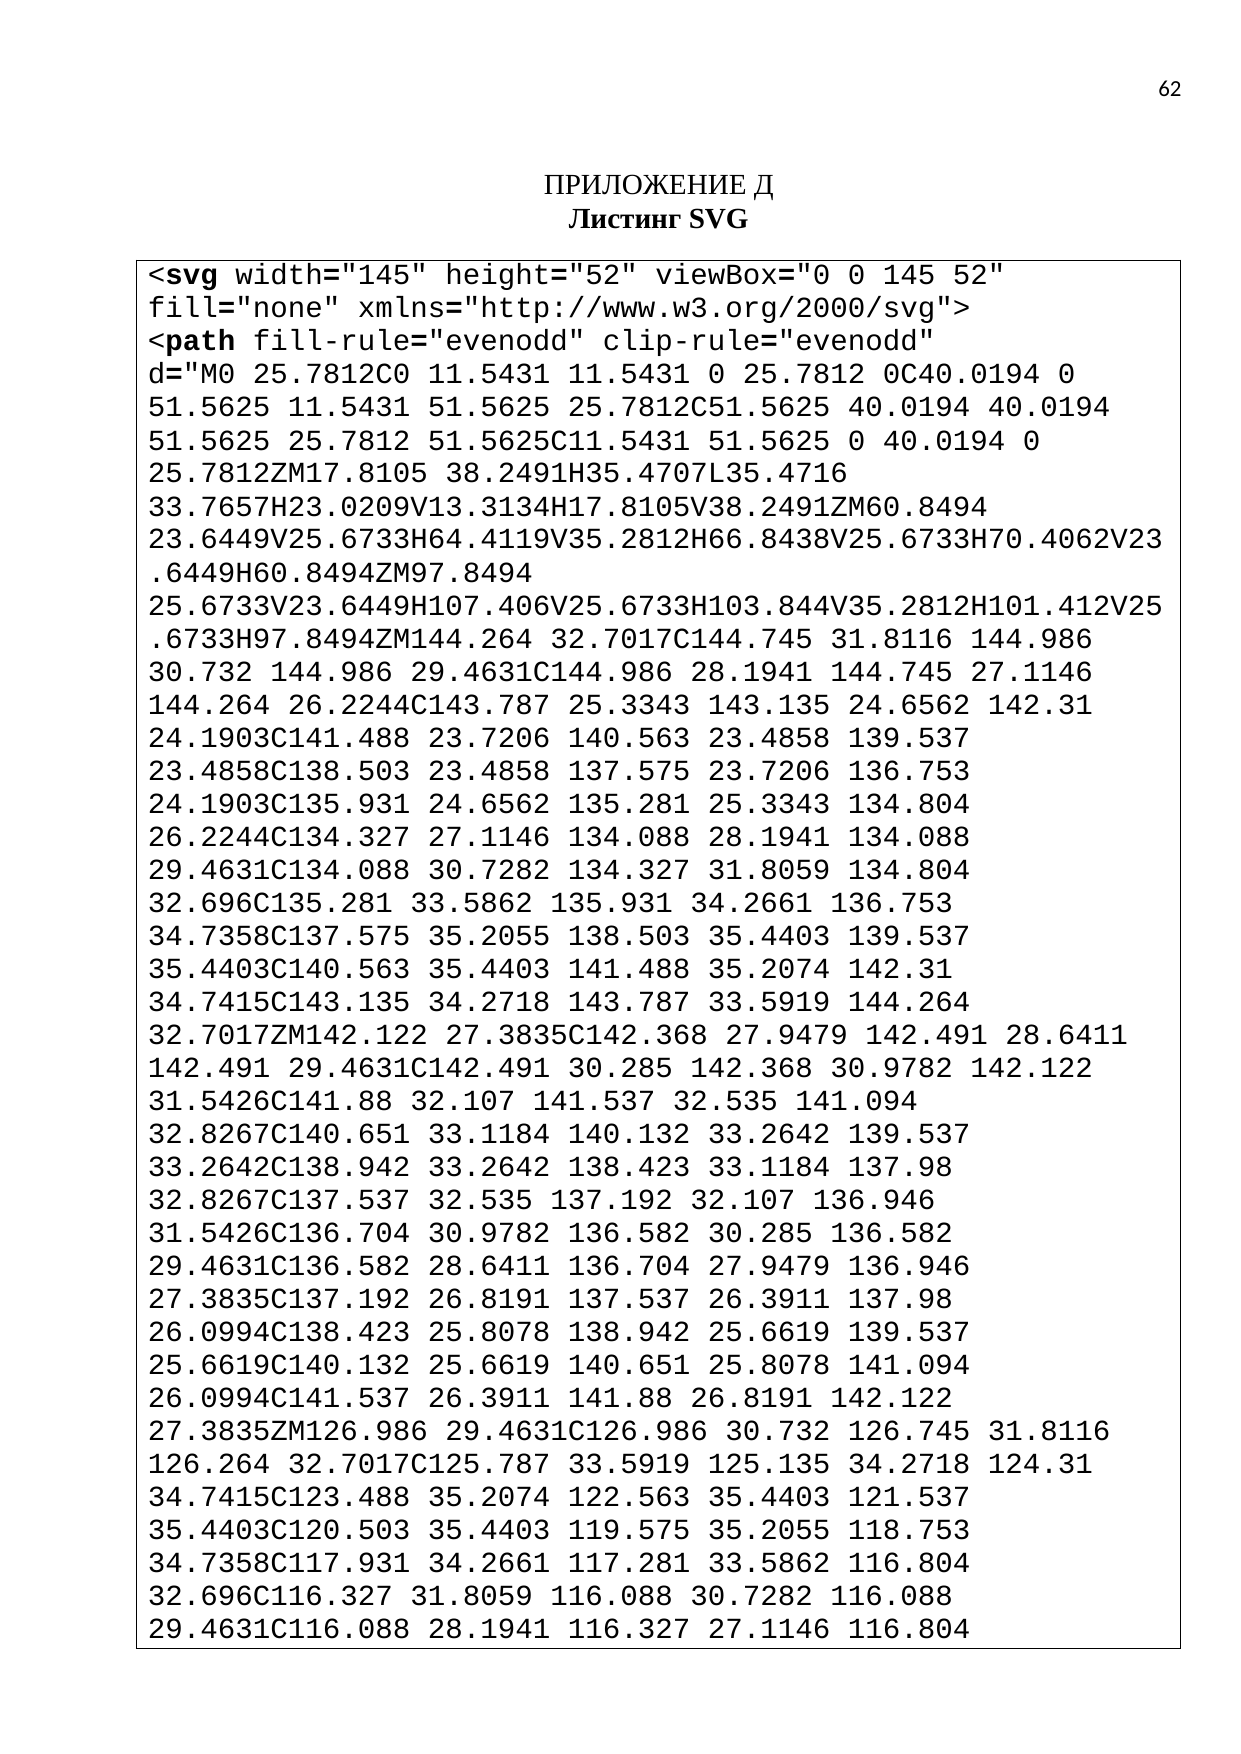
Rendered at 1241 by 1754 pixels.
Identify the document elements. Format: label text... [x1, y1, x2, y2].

text ПРИЛОЖЕНИЕ Д Листинг SVG [136, 167, 1181, 234]
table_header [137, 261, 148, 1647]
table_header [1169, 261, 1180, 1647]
